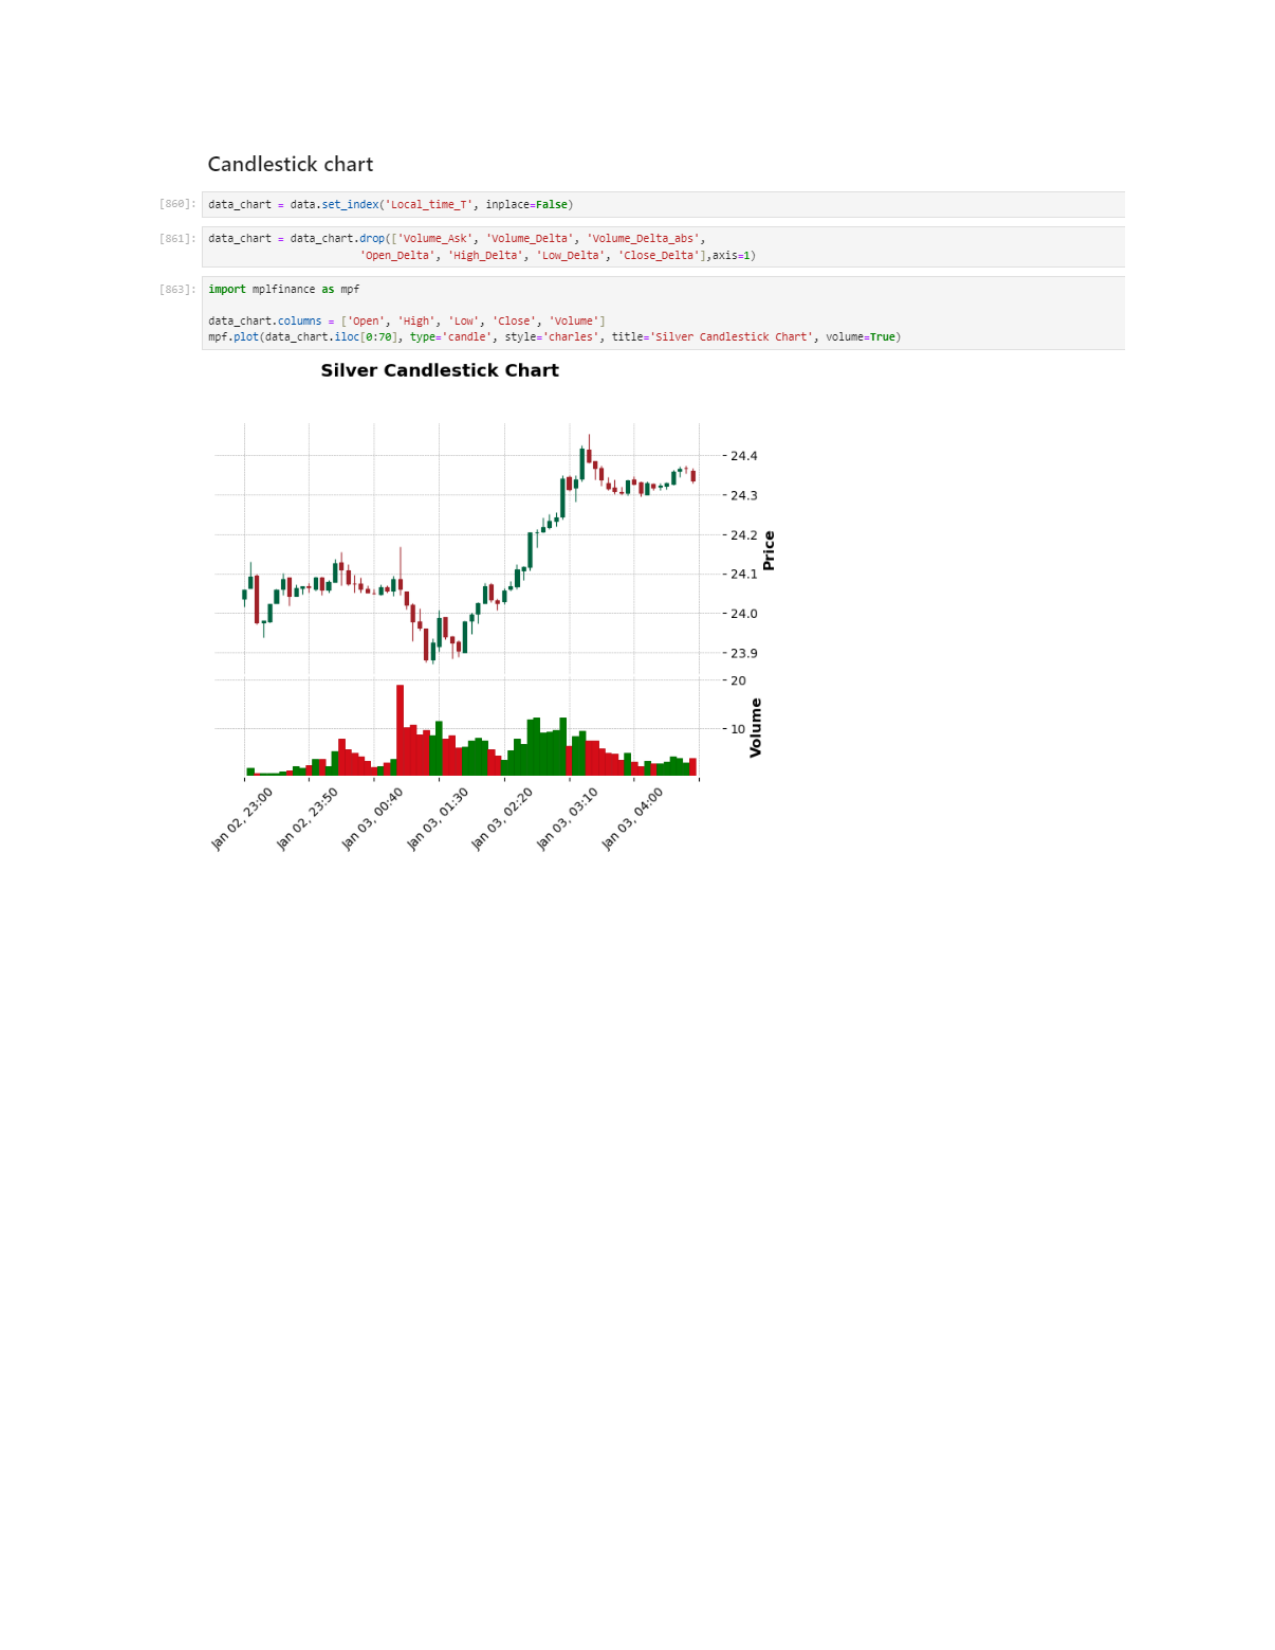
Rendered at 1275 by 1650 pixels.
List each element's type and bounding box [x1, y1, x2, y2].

picture [150, 150, 1125, 870]
